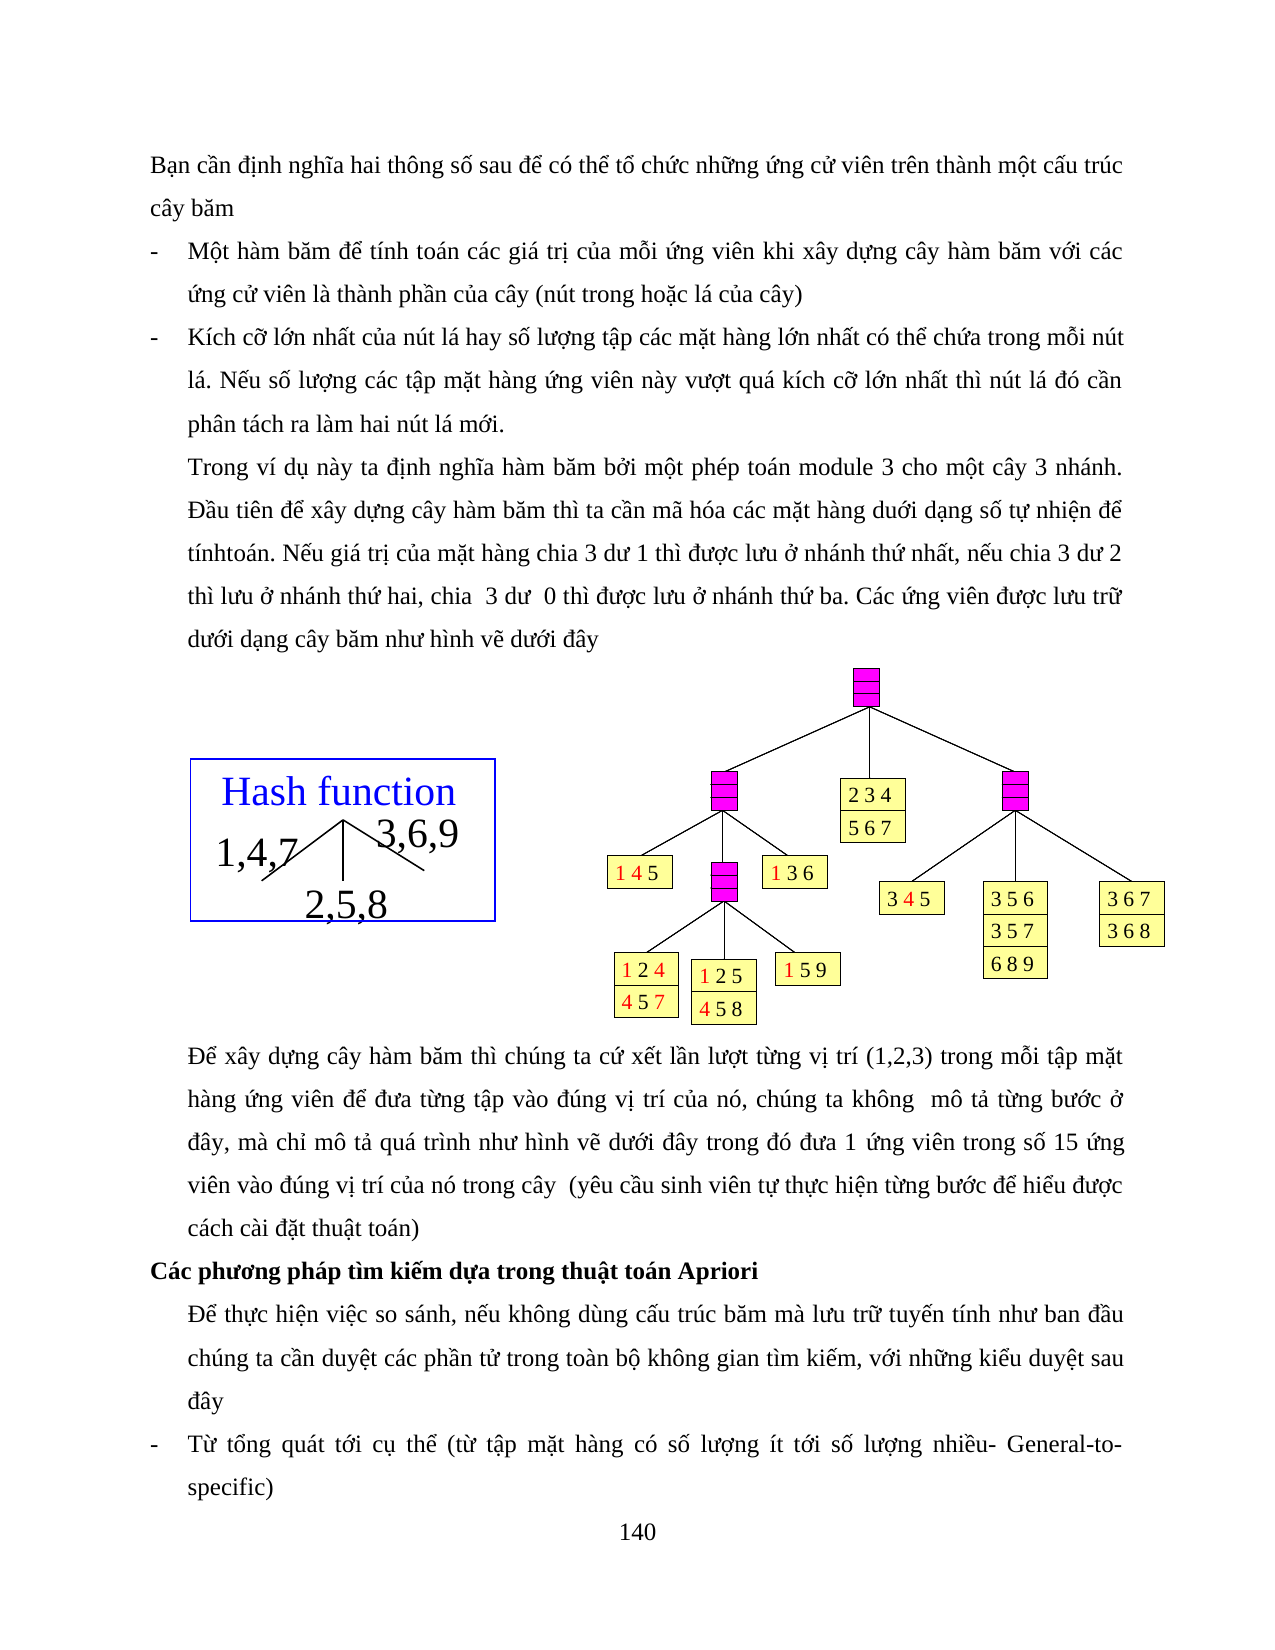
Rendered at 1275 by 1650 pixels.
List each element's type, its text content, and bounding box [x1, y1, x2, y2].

text Bạn cần định nghĩa hai thông số sau để có thể tổ chức những ứng cử viên trên thành một cấu trúc cây băm [150, 150, 1125, 222]
list Từ tổng quát tới cụ thể (từ tập mặt hàng có số lượng ít tới số lượng nhiều- General-to-specific) [150, 1429, 1125, 1501]
text Các phương pháp tìm kiếm dựa trong thuật toán Apriori [150, 1256, 1125, 1285]
list Trong ví dụ này ta định nghĩa hàm băm bởi một phép toán module 3 cho một cây 3 nhánh. Đầu tiên để xây dựng cây hàm băm thì ta cần mã hóa các mặt hàng duới dạng số tự nhiện để tínhtoán. Nếu giá trị của mặt hàng chia 3 dư 1 thì được lưu ở nhánh thứ nhất, nếu chia 3 dư 2 thì lưu ở nhánh thứ hai, chia 3 dư 0 thì được lưu ở nhánh thứ ba. Các ứng viên được lưu trữ dưới dạng cây băm như hình vẽ dưới đây [187, 452, 1125, 653]
list Kích cỡ lớn nhất của nút lá hay số lượng tập các mặt hàng lớn nhất có thể chứa trong mỗi nút lá. Nếu số lượng các tập mặt hàng ứng viên này vượt quá kích cỡ lớn nhất thì nút lá đó cần phân tách ra làm hai nút lá mới. [150, 322, 1125, 437]
list Một hàm băm để tính toán các giá trị của mỗi ứng viên khi xây dựng cây hàm băm với các ứng cử viên là thành phần của cây (nút trong hoặc lá của cây) [150, 236, 1125, 308]
list Để thực hiện việc so sánh, nếu không dùng cấu trúc băm mà lưu trữ tuyến tính như ban đầu chúng ta cần duyệt các phần tử trong toàn bộ không gian tìm kiếm, với những kiểu duyệt sau đây [187, 1299, 1125, 1414]
list Để xây dựng cây hàm băm thì chúng ta cứ xết lần lượt từng vị trí (1,2,3) trong mỗi tập mặt hàng ứng viên để đưa từng tập vào đúng vị trí của nó, chúng ta không mô tả từng bước ở đây, mà chỉ mô tả quá trình như hình vẽ dưới đây trong đó đưa 1 ứng viên trong số 15 ứng viên vào đúng vị trí của nó trong cây (yêu cầu sinh viên tự thực hiện từng bước để hiểu được cách cài đặt thuật toán) [187, 1041, 1125, 1242]
